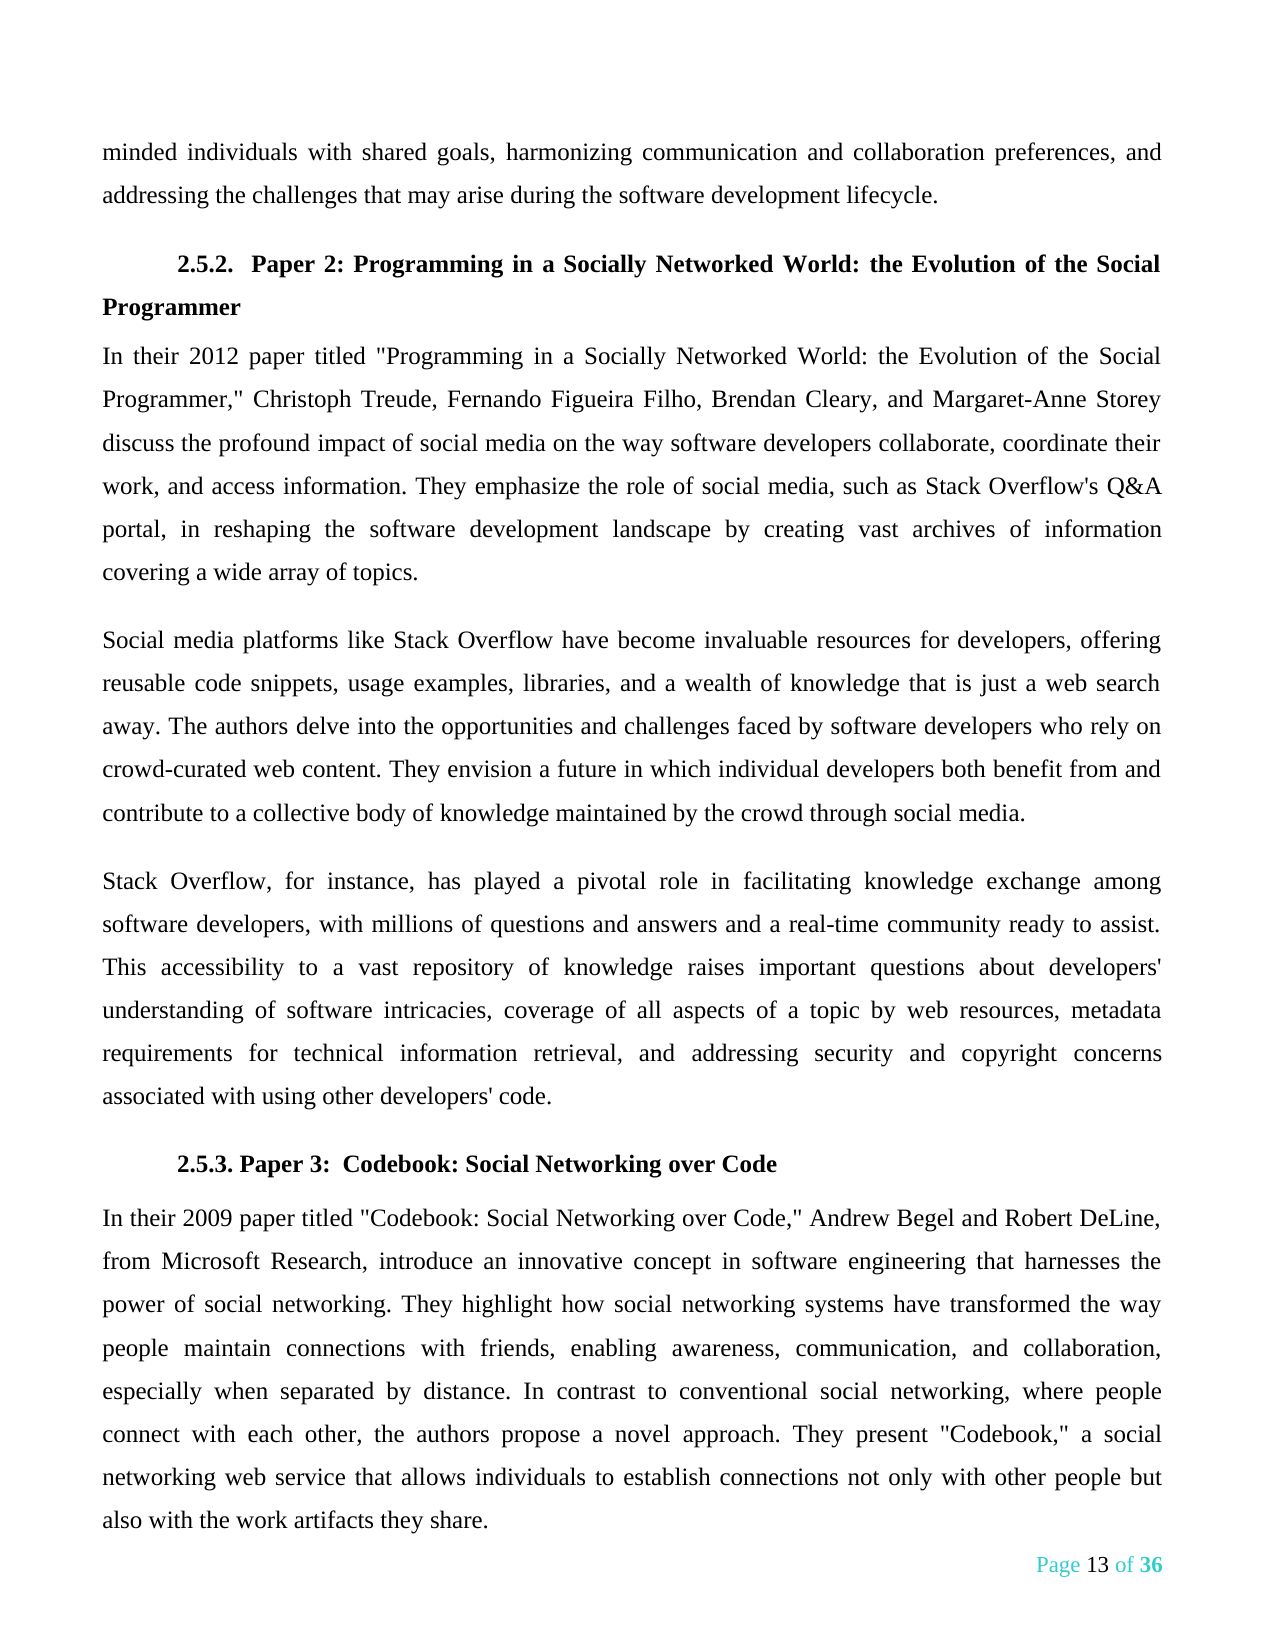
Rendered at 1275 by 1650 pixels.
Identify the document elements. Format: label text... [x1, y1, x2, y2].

text Stack Overflow, for instance, has played a pivotal role in facilitating knowledge exchange among software developers, with millions of questions and answers and a real-time community ready to assist. This accessibility to a vast repository of knowledge raises important questions about developers' understanding of software intricacies, coverage of all aspects of a topic by web resources, metadata requirements for technical information retrieval, and addressing security and copyright concerns associated with using other developers' code. [102, 866, 1162, 1110]
text Social media platforms like Stack Overflow have become invaluable resources for developers, offering reusable code snippets, usage examples, libraries, and a wealth of knowledge that is just a web search away. The authors delve into the opportunities and challenges faced by software developers who rely on crowd-curated web content. They envision a future in which individual developers both benefit from and contribute to a collective body of knowledge maintained by the crowd through social media. [102, 625, 1162, 826]
subtitle Paper 3: Codebook: Social Networking over Code [177, 1149, 1227, 1178]
subtitle Paper 2: Programming in a Socially Networked World: the Evolution of the Social Programmer [102, 249, 1161, 321]
text In their 2009 paper titled "Codebook: Social Networking over Code," Andrew Begel and Robert DeLine, from Microsoft Research, introduce an innovative concept in software engineering that harnesses the power of social networking. They highlight how social networking systems have transformed the way people maintain connections with friends, enabling awareness, communication, and collaboration, especially when separated by distance. In contrast to conventional social networking, where people connect with each other, the authors propose a novel approach. They present "Codebook," a social networking web service that allows individuals to establish connections not only with other people but also with the work artifacts they share. [102, 1203, 1162, 1534]
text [102, 137, 1162, 209]
text In their 2012 paper titled "Programming in a Socially Networked World: the Evolution of the Social Programmer," Christoph Treude, Fernando Figueira Filho, Brendan Cleary, and Margaret-Anne Storey discuss the profound impact of social media on the way software developers collaborate, coordinate their work, and access information. They emphasize the role of social media, such as Stack Overflow's Q&A portal, in reshaping the software development landscape by creating vast archives of information covering a wide array of topics. [102, 341, 1162, 586]
